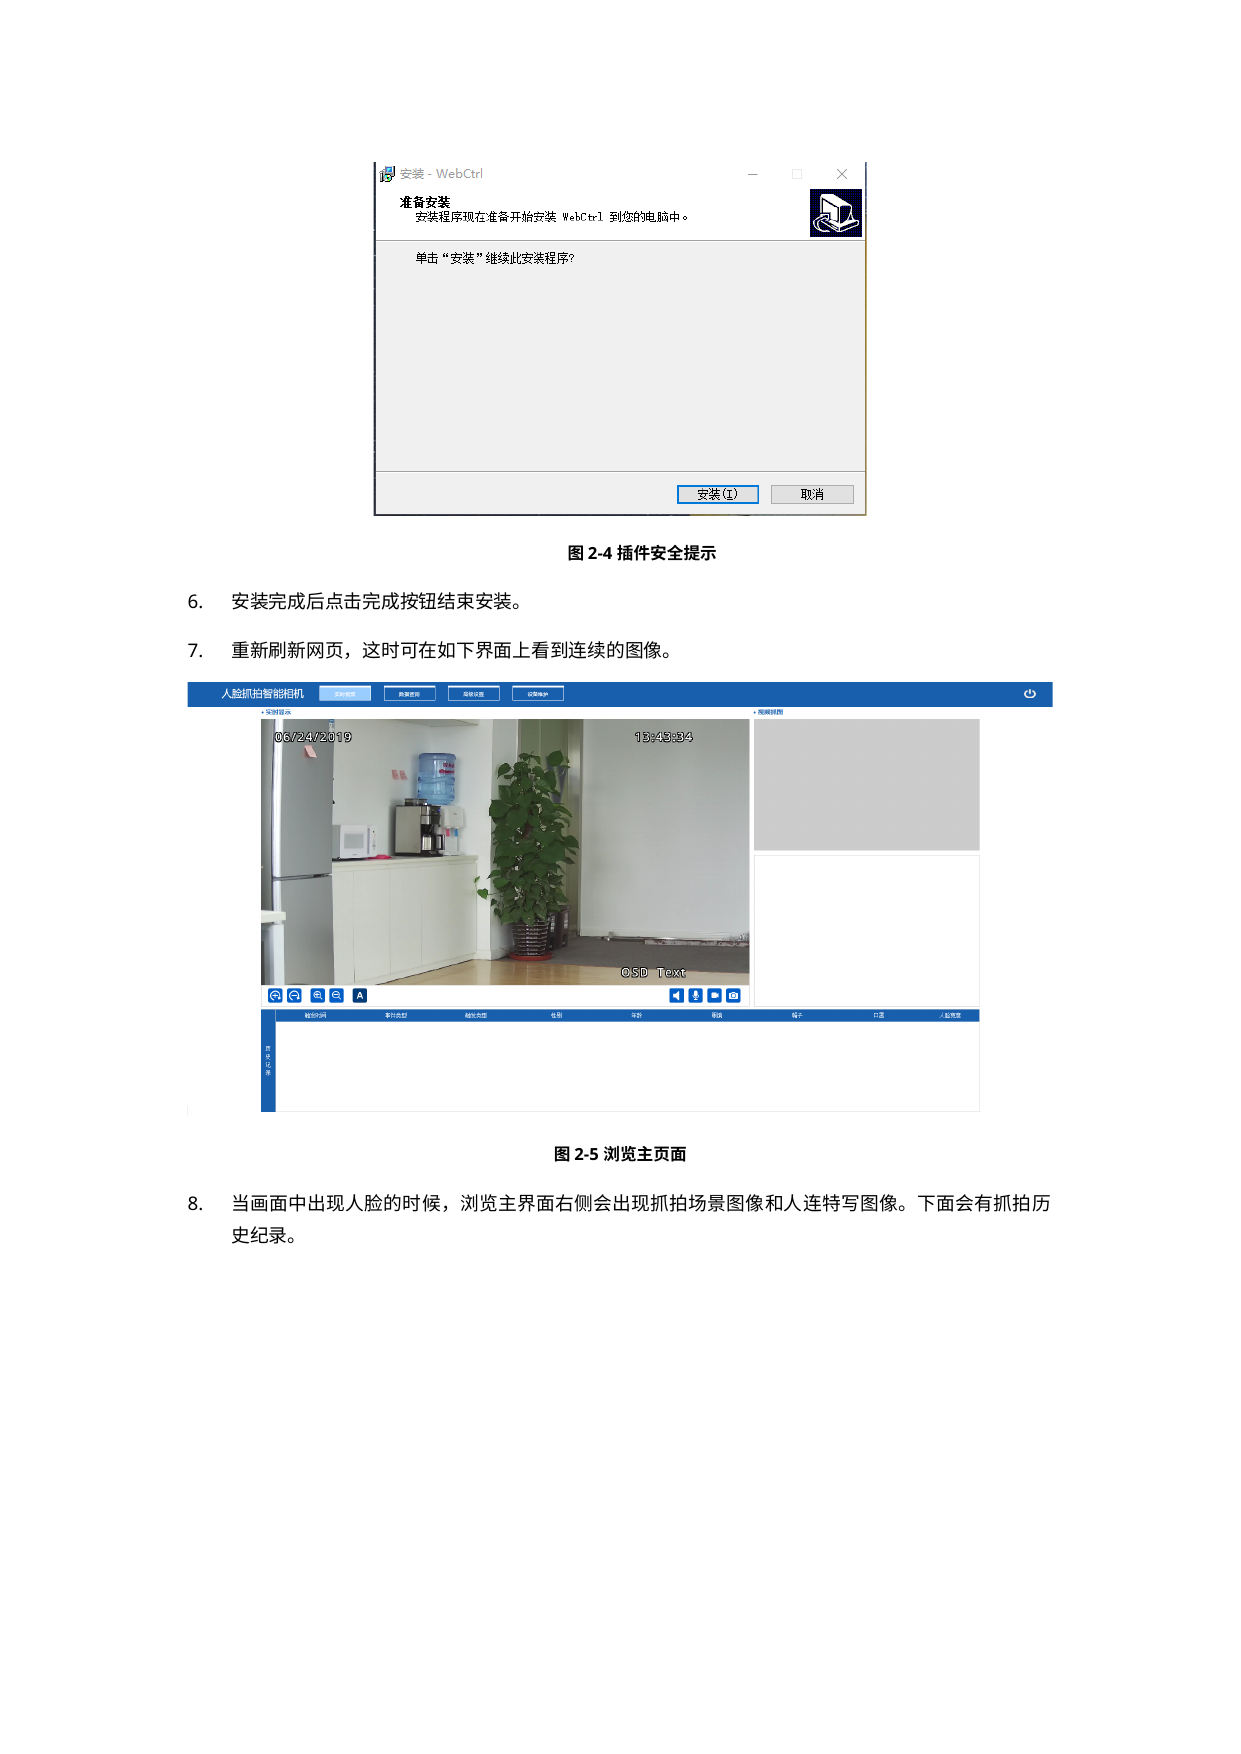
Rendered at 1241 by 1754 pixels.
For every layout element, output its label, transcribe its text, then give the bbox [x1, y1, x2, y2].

list 当画面中出现人脸的时候，浏览主界面右侧会出现抓拍场景图像和人连特写图像。下面会有抓拍历史纪录。 [187, 1186, 1053, 1251]
text 图 2-5 浏览主页面 [187, 1137, 1053, 1169]
picture [187, 682, 1053, 1116]
list 安装完成后点击完成按钮结束安装。 [187, 584, 1053, 617]
list 重新刷新网页，这时可在如下界面上看到连续的图像。 [187, 633, 1053, 666]
picture [373, 162, 867, 516]
text 图 2-4 插件安全提示 [187, 536, 1053, 568]
